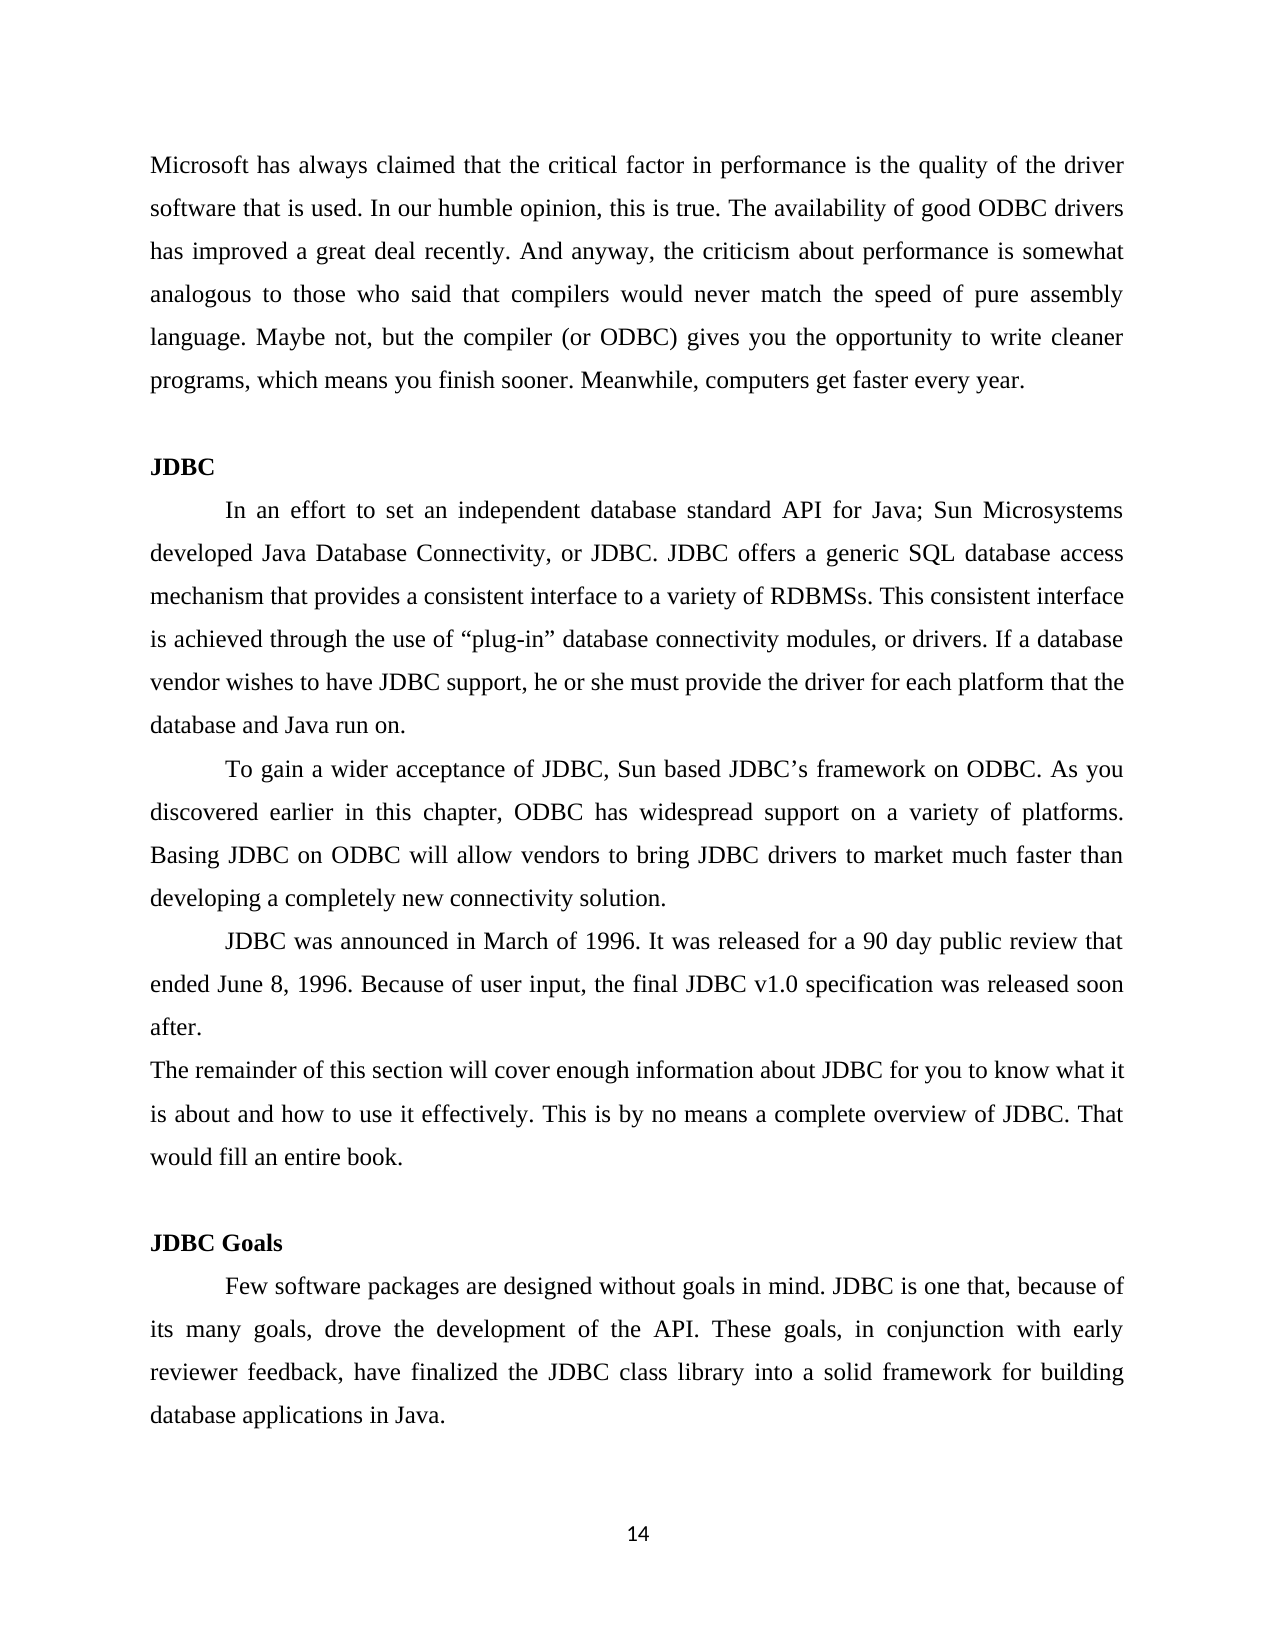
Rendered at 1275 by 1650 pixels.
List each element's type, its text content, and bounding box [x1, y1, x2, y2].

text The remainder of this section will cover enough information about JDBC for you to know what it is about and how to use it effectively. This is by no means a complete overview of JDBC. That would fill an entire book. [150, 1056, 1125, 1171]
text In an effort to set an independent database standard API for Java; Sun Microsystems developed Java Database Connectivity, or JDBC. JDBC offers a generic SQL database access mechanism that provides a consistent interface to a variety of RDBMSs. This consistent interface is achieved through the use of “plug-in” database connectivity modules, or drivers. If a database vendor wishes to have JDBC support, he or she must provide the driver for each platform that the database and Java run on. [150, 495, 1125, 739]
text To gain a wider acceptance of JDBC, Sun based JDBC’s framework on ODBC. As you discovered earlier in this chapter, ODBC has widespread support on a variety of platforms. Basing JDBC on ODBC will allow vendors to bring JDBC drivers to market much faster than developing a completely new connectivity solution. [150, 754, 1125, 912]
text Few software packages are designed without goals in mind. JDBC is one that, because of its many goals, drove the development of the API. These goals, in conjunction with early reviewer feedback, have finalized the JDBC class library into a solid framework for building database applications in Java. [150, 1271, 1125, 1429]
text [150, 150, 1125, 394]
subtitle JDBC Goals [150, 1228, 1125, 1257]
text JDBC was announced in March of 1996. It was released for a 90 day public review that ended June 8, 1996. Because of user input, the final JDBC v1.0 specification was released soon after. [150, 926, 1125, 1041]
text JDBC [150, 452, 1125, 481]
